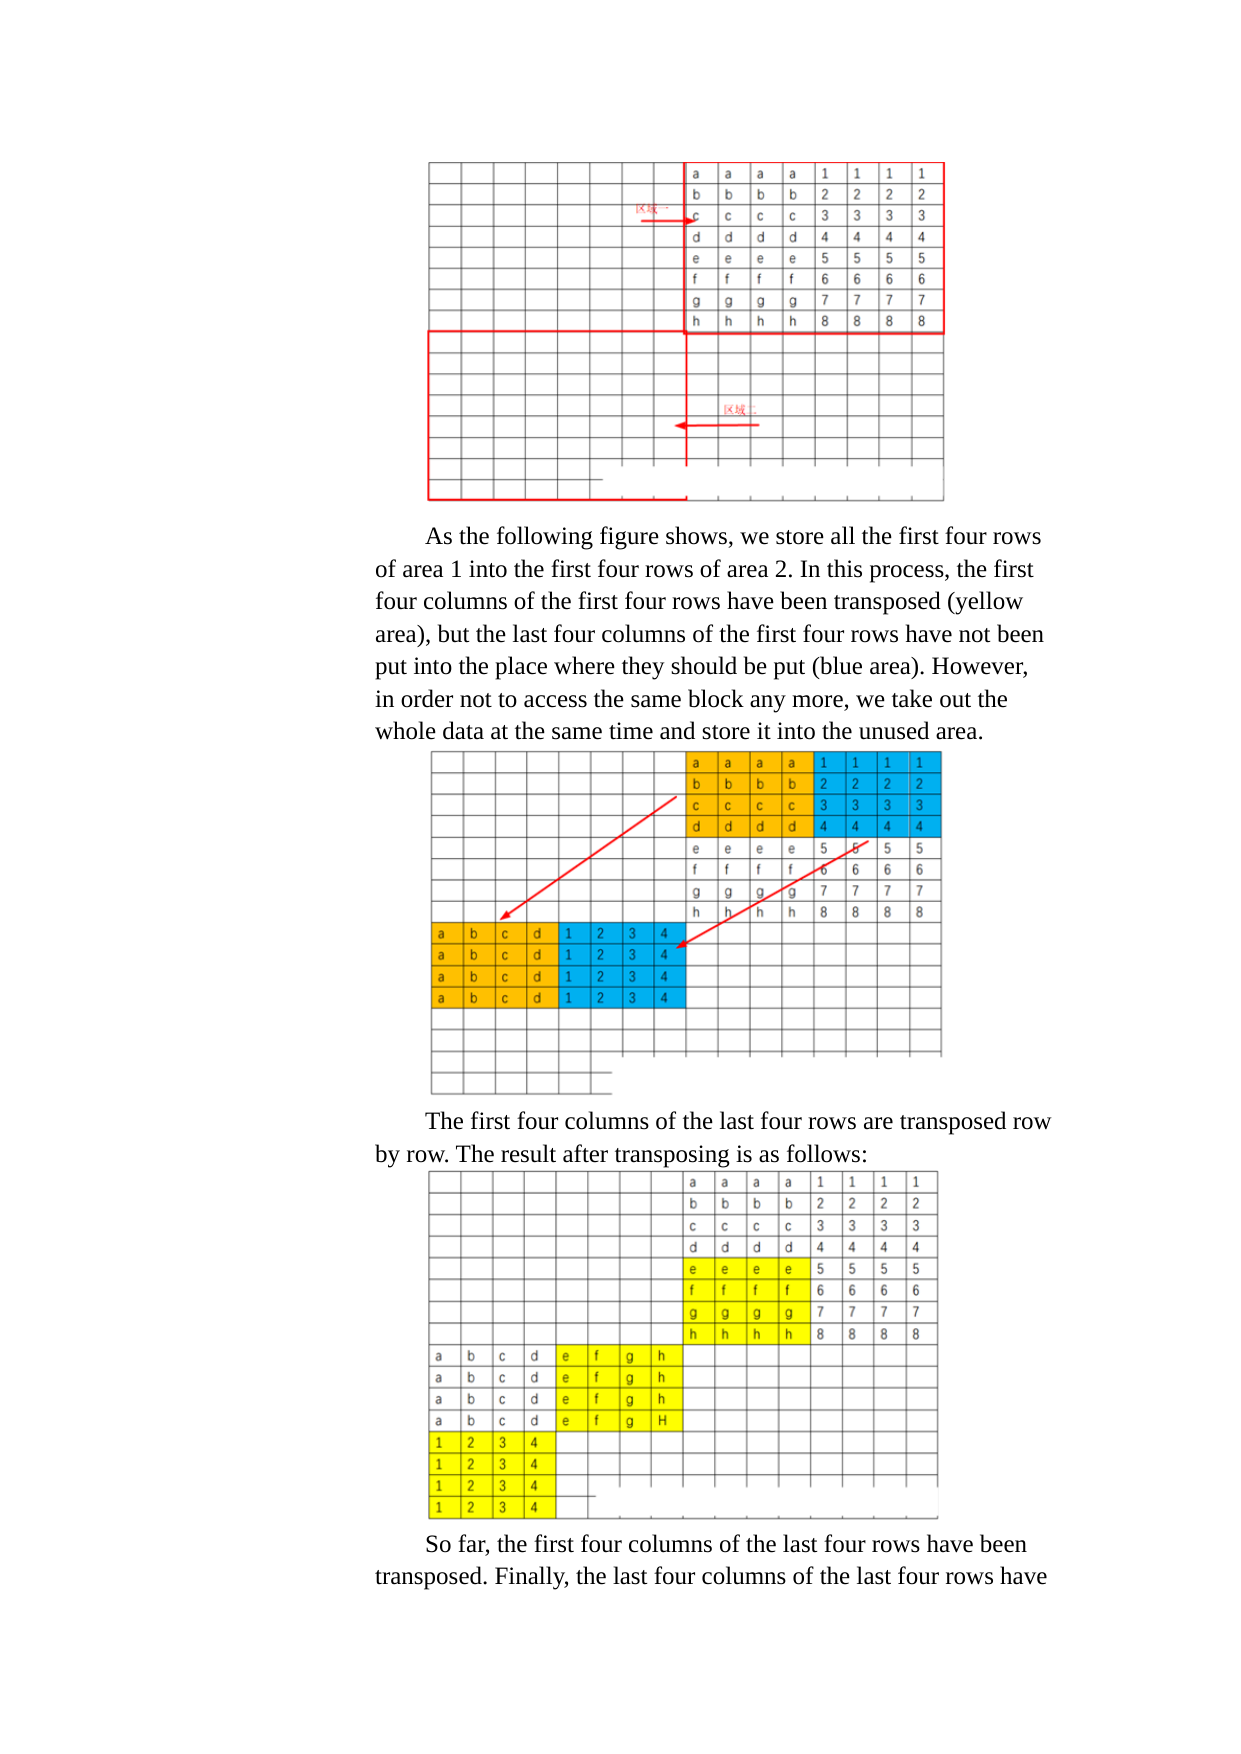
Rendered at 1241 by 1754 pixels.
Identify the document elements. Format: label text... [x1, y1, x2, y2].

picture [425, 747, 953, 1104]
text As the following figure shows, we store all the first four rows of area 1 into the first four rows of area 2. In this process, the first four columns of the first four rows have been transposed (yellow area), but the last four columns of the first four rows have not been put into the place where they should be put (blue area). However, in order not to access the same block any more, we take out the whole data at the same time and store it into the unused area. [375, 519, 1053, 747]
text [375, 1527, 1053, 1592]
picture [425, 162, 948, 504]
text The first four columns of the last four rows are transposed row by row. The result after transposing is as follows: [375, 1104, 1053, 1169]
picture [425, 1169, 942, 1524]
